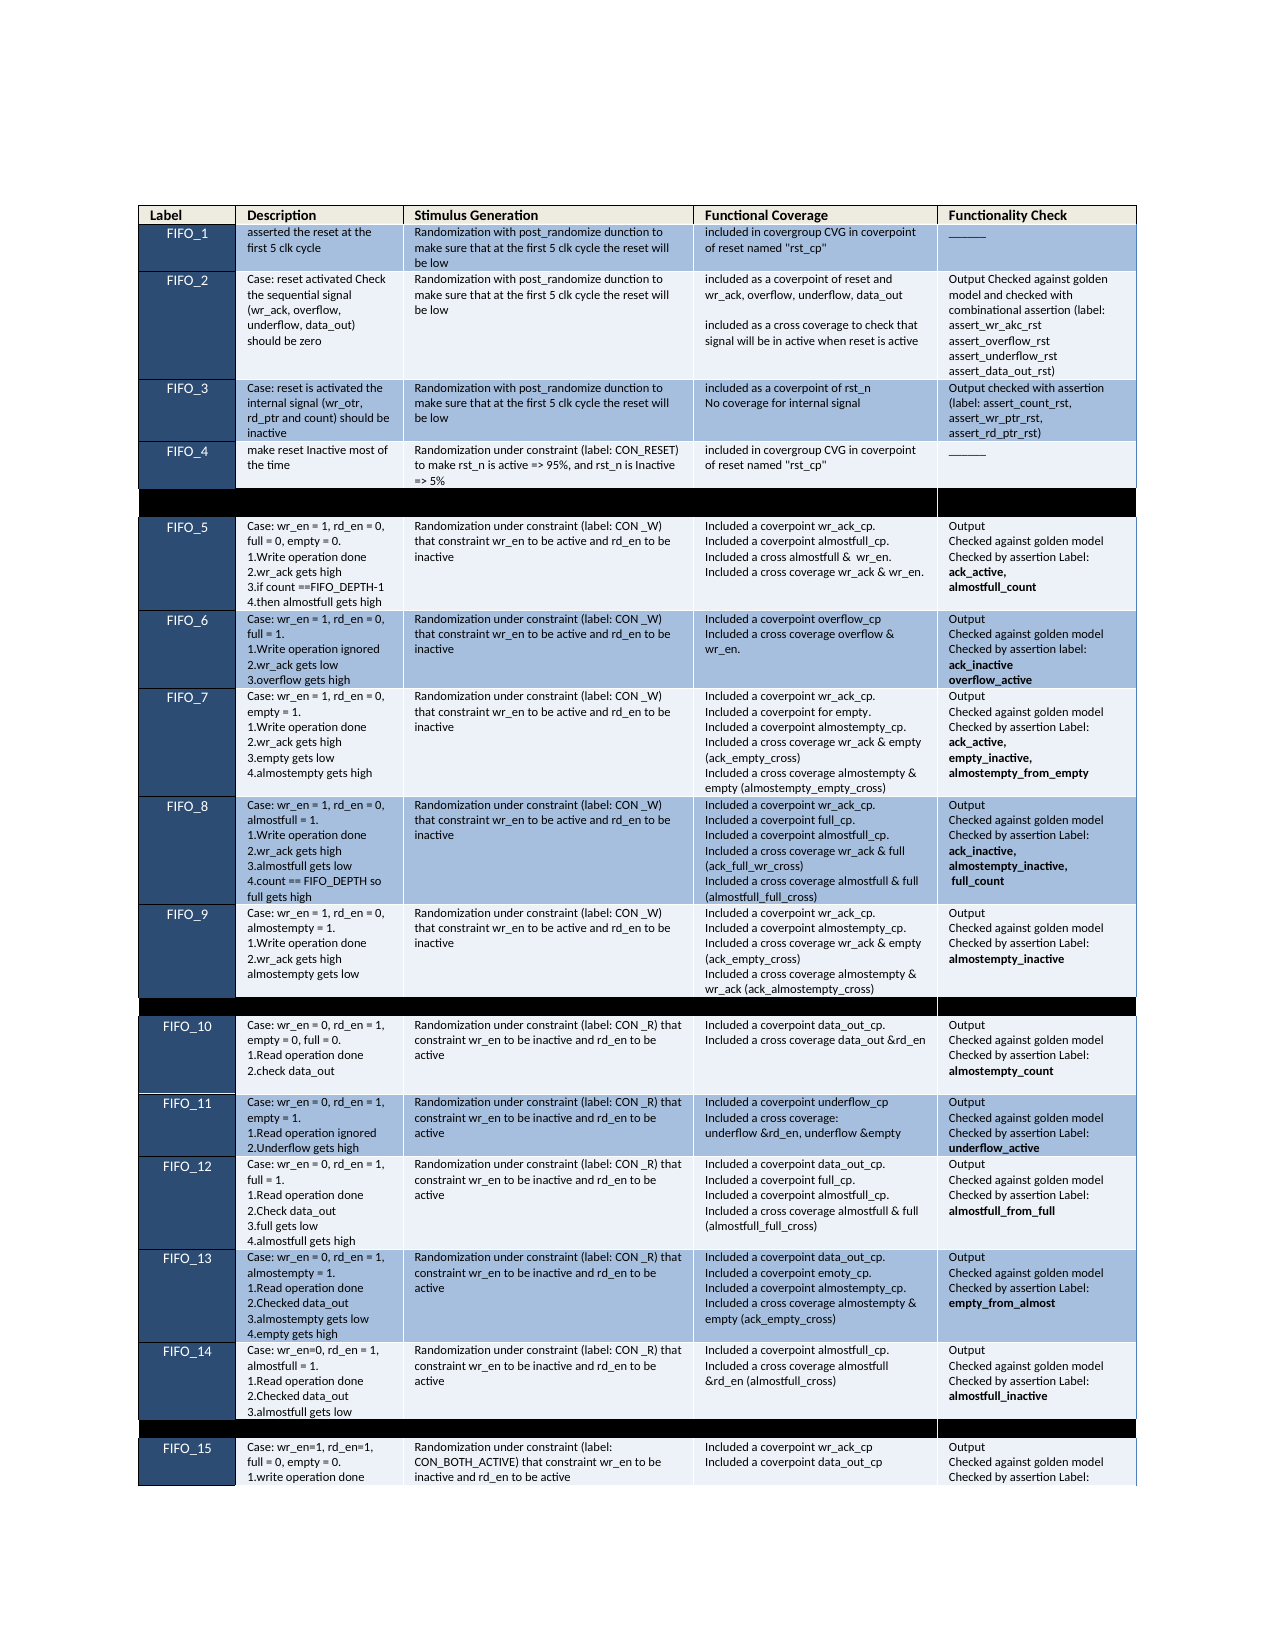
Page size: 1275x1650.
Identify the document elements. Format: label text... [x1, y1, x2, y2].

table_cell [694, 488, 937, 517]
table_cell Case: wr_en=0, rd_en = 1, almostfull = 1. 1.Read operation done 2.Checked data_out 3.almostfull gets low [236, 1343, 403, 1419]
table_cell FIFO_10 [139, 1017, 235, 1093]
table_cell Case: wr_en = 1, rd_en = 0, full = 1. 1.Write operation ignored 2.wr_ack gets low 3.overflow gets high [236, 611, 403, 688]
table_cell Output Checked against golden model Checked by assertion Label: ack_active, empty_inactive, almostempty_from_empty [938, 689, 1136, 796]
table_cell Case: wr_en = 1, rd_en = 0, almostempty = 1. 1.Write operation done 2.wr_ack gets high almostempty gets low [236, 905, 403, 997]
table_cell Output Checked against golden model Checked by assertion Label: ack_inactive, almostempty_inactive, full_count [938, 797, 1136, 904]
table_cell Output Checked against golden model Checked by assertion label: ack_inactive overflow_active [938, 611, 1136, 688]
table_cell Case: wr_en = 1, rd_en = 0, almostfull = 1. 1.Write operation done 2.wr_ack gets high 3.almostfull gets low 4.count == FIFO_DEPTH so full gets high [236, 797, 403, 904]
table_cell Case: wr_en = 0, rd_en = 1, full = 1. 1.Read operation done 2.Check data_out 3.full gets low 4.almostfull gets high [236, 1157, 403, 1249]
table_cell FIFO_13 [139, 1250, 235, 1342]
table_cell Case: wr_en = 0, rd_en = 1, empty = 0, full = 0. 1.Read operation done 2.check data_out [236, 1016, 403, 1093]
table_cell FIFO_11 [139, 1095, 235, 1156]
table_cell [694, 997, 937, 1016]
table_cell Randomization with post_randomize dunction to make sure that at the first 5 clk cycle the reset will be low [404, 380, 693, 441]
table_cell asserted the reset at the first 5 clk cycle [236, 225, 403, 271]
table_cell [938, 997, 1136, 1016]
table_cell Output Checked against golden model Checked by assertion Label: almostempty_count [938, 1016, 1136, 1093]
table_cell [403, 488, 694, 517]
table_cell ______ [938, 225, 1136, 271]
table_cell [236, 1419, 403, 1438]
table_cell Randomization with post_randomize dunction to make sure that at the first 5 clk cycle the reset will be low [404, 225, 693, 271]
table_cell included as a coverpoint of reset and wr_ack, overflow, underflow, data_out included as a cross coverage to check that signal will be in active when reset is active [694, 272, 937, 379]
table_cell included as a coverpoint of rst_n No coverage for internal signal [694, 380, 937, 441]
table_cell Included a coverpoint underflow_cp Included a cross coverage: underflow &rd_en, underflow &empty [694, 1095, 937, 1156]
table_cell make reset Inactive most of the time [236, 442, 403, 488]
table_cell FIFO_4 [139, 442, 235, 488]
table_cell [694, 1438, 937, 1485]
table_cell FIFO_6 [139, 611, 235, 688]
table_cell Case: wr_en = 1, rd_en = 0, empty = 1. 1.Write operation done 2.wr_ack gets high 3.empty gets low 4.almostempty gets high [236, 689, 403, 796]
table_cell ______ [938, 442, 1136, 488]
table_cell FIFO_7 [139, 689, 235, 796]
table_cell Included a coverpoint wr_ack_cp. Included a coverpoint almostfull_cp. Included a cross almostfull & wr_en. Included a cross coverage wr_ack & wr_en. [694, 517, 937, 610]
table_header Functionality Check [938, 206, 1136, 223]
table_cell [938, 1419, 1136, 1438]
table_cell [694, 1419, 937, 1438]
table_cell FIFO_2 [139, 272, 235, 379]
table_cell Output Checked against golden model Checked by assertion Label: almostempty_inactive [938, 905, 1136, 997]
table_header Label [139, 206, 235, 223]
table_cell Output Checked against golden model Checked by assertion Label: ack_active, almostfull_count [938, 517, 1136, 610]
table_cell Randomization under constraint (label: CON _R) that constraint wr_en to be inactive and rd_en to be active [404, 1157, 693, 1249]
table_cell [236, 997, 403, 1016]
table_cell Included a coverpoint data_out_cp. Included a coverpoint full_cp. Included a coverpoint almostfull_cp. Included a cross coverage almostfull & full (almostfull_full_cross) [694, 1157, 937, 1249]
table_cell Randomization under constraint (label: CON _W) that constraint wr_en to be active and rd_en to be inactive [404, 905, 693, 997]
table_cell FIFO_8 [139, 797, 235, 904]
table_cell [404, 1438, 693, 1485]
table_cell Included a coverpoint overflow_cp Included a cross coverage overflow & wr_en. [694, 611, 937, 688]
table_cell Included a coverpoint data_out_cp. Included a coverpoint emoty_cp. Included a coverpoint almostempty_cp. Included a cross coverage almostempty & empty (ack_empty_cross) [694, 1250, 937, 1342]
table_cell Case: wr_en = 1, rd_en = 0, full = 0, empty = 0. 1.Write operation done 2.wr_ack gets high 3.if count ==FIFO_DEPTH-1 4.then almostfull gets high [236, 517, 403, 610]
table_cell Output Checked against golden model Checked by assertion Label: almostfull_from_full [938, 1157, 1136, 1249]
table_cell FIFO_5 [139, 518, 235, 610]
table_cell Randomization under constraint (label: CON _W) that constraint wr_en to be active and rd_en to be inactive [404, 611, 693, 688]
table_cell Case: reset activated Check the sequential signal (wr_ack, overflow, underflow, data_out) should be zero [236, 272, 403, 379]
table_cell FIFO_14 [139, 1343, 235, 1419]
table_cell Case: wr_en = 0, rd_en = 1, empty = 1. 1.Read operation ignored 2.Underflow gets high [236, 1095, 403, 1156]
table_cell Included a coverpoint wr_ack_cp. Included a coverpoint for empty. Included a coverpoint almostempty_cp. Included a cross coverage wr_ack & empty (ack_empty_cross) Included a cross coverage almostempty & empty (almostempty_empty_cross) [694, 689, 937, 796]
table_cell [403, 1419, 694, 1438]
table_cell FIFO_3 [139, 380, 235, 441]
table_header Stimulus Generation [404, 206, 693, 223]
table_cell Included a coverpoint data_out_cp. Included a cross coverage data_out &rd_en [694, 1016, 937, 1093]
table_cell Randomization under constraint (label: CON _W) that constraint wr_en to be active and rd_en to be inactive [404, 797, 693, 904]
table_cell Output Checked against golden model Checked by assertion Label: empty_from_almost [938, 1250, 1136, 1342]
table_header Description [236, 206, 403, 223]
table_cell Randomization with post_randomize dunction to make sure that at the first 5 clk cycle the reset will be low [404, 272, 693, 379]
table_cell Included a coverpoint almostfull_cp. Included a cross coverage almostfull &rd_en (almostfull_cross) [694, 1343, 937, 1419]
table_cell Case: reset is activated the internal signal (wr_otr, rd_ptr and count) should be inactive [236, 380, 403, 441]
table_header Functional Coverage [694, 206, 937, 223]
table_cell Randomization under constraint (label: CON _R) that constraint wr_en to be inactive and rd_en to be active [404, 1343, 693, 1419]
table_cell FIFO_12 [139, 1157, 235, 1249]
table_cell Randomization under constraint (label: CON _R) that constraint wr_en to be inactive and rd_en to be active [404, 1016, 693, 1093]
table_cell Output Checked against golden model and checked with combinational assertion (label: assert_wr_akc_rst assert_overflow_rst assert_underflow_rst assert_data_out_rst) [938, 272, 1136, 379]
table_cell FIFO_1 [139, 225, 235, 271]
table_cell Included a coverpoint wr_ack_cp. Included a coverpoint full_cp. Included a coverpoint almostfull_cp. Included a cross coverage wr_ack & full (ack_full_wr_cross) Included a cross coverage almostfull & full (almostfull_full_cross) [694, 797, 937, 904]
table_cell Output Checked against golden model Checked by assertion Label: underflow_active [938, 1095, 1136, 1156]
table_cell [139, 998, 236, 1016]
table_cell [938, 488, 1136, 517]
table_cell Randomization under constraint (label: CON _W) that constraint wr_en to be active and rd_en to be inactive [404, 689, 693, 796]
table_cell included in covergroup CVG in coverpoint of reset named "rst_cp" [694, 442, 937, 488]
table_cell Output checked with assertion (label: assert_count_rst, assert_wr_ptr_rst, assert_rd_ptr_rst) [938, 380, 1136, 441]
table_cell [139, 489, 236, 517]
table_cell Randomization under constraint (label: CON _R) that constraint wr_en to be inactive and rd_en to be active [404, 1250, 693, 1342]
table_cell Included a coverpoint wr_ack_cp. Included a coverpoint almostempty_cp. Included a cross coverage wr_ack & empty (ack_empty_cross) Included a cross coverage almostempty & wr_ack (ack_almostempty_cross) [694, 905, 937, 997]
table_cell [236, 1438, 403, 1485]
table_cell FIFO_15 [139, 1439, 235, 1485]
table_cell Randomization under constraint (label: CON _R) that constraint wr_en to be inactive and rd_en to be active [404, 1095, 693, 1156]
table_cell Case: wr_en = 0, rd_en = 1, almostempty = 1. 1.Read operation done 2.Checked data_out 3.almostempty gets low 4.empty gets high [236, 1250, 403, 1342]
table_cell [403, 997, 694, 1016]
table_cell Randomization under constraint (label: CON_RESET) to make rst_n is active => 95%, and rst_n is Inactive => 5% [404, 442, 693, 488]
table_cell Output Checked against golden model Checked by assertion Label: almostfull_inactive [938, 1343, 1136, 1419]
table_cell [938, 1438, 1136, 1485]
table_cell [236, 488, 403, 517]
table_cell Randomization under constraint (label: CON _W) that constraint wr_en to be active and rd_en to be inactive [404, 517, 693, 610]
table_cell [139, 1420, 236, 1438]
table_cell FIFO_9 [139, 905, 235, 997]
table_cell included in covergroup CVG in coverpoint of reset named "rst_cp" [694, 225, 937, 271]
